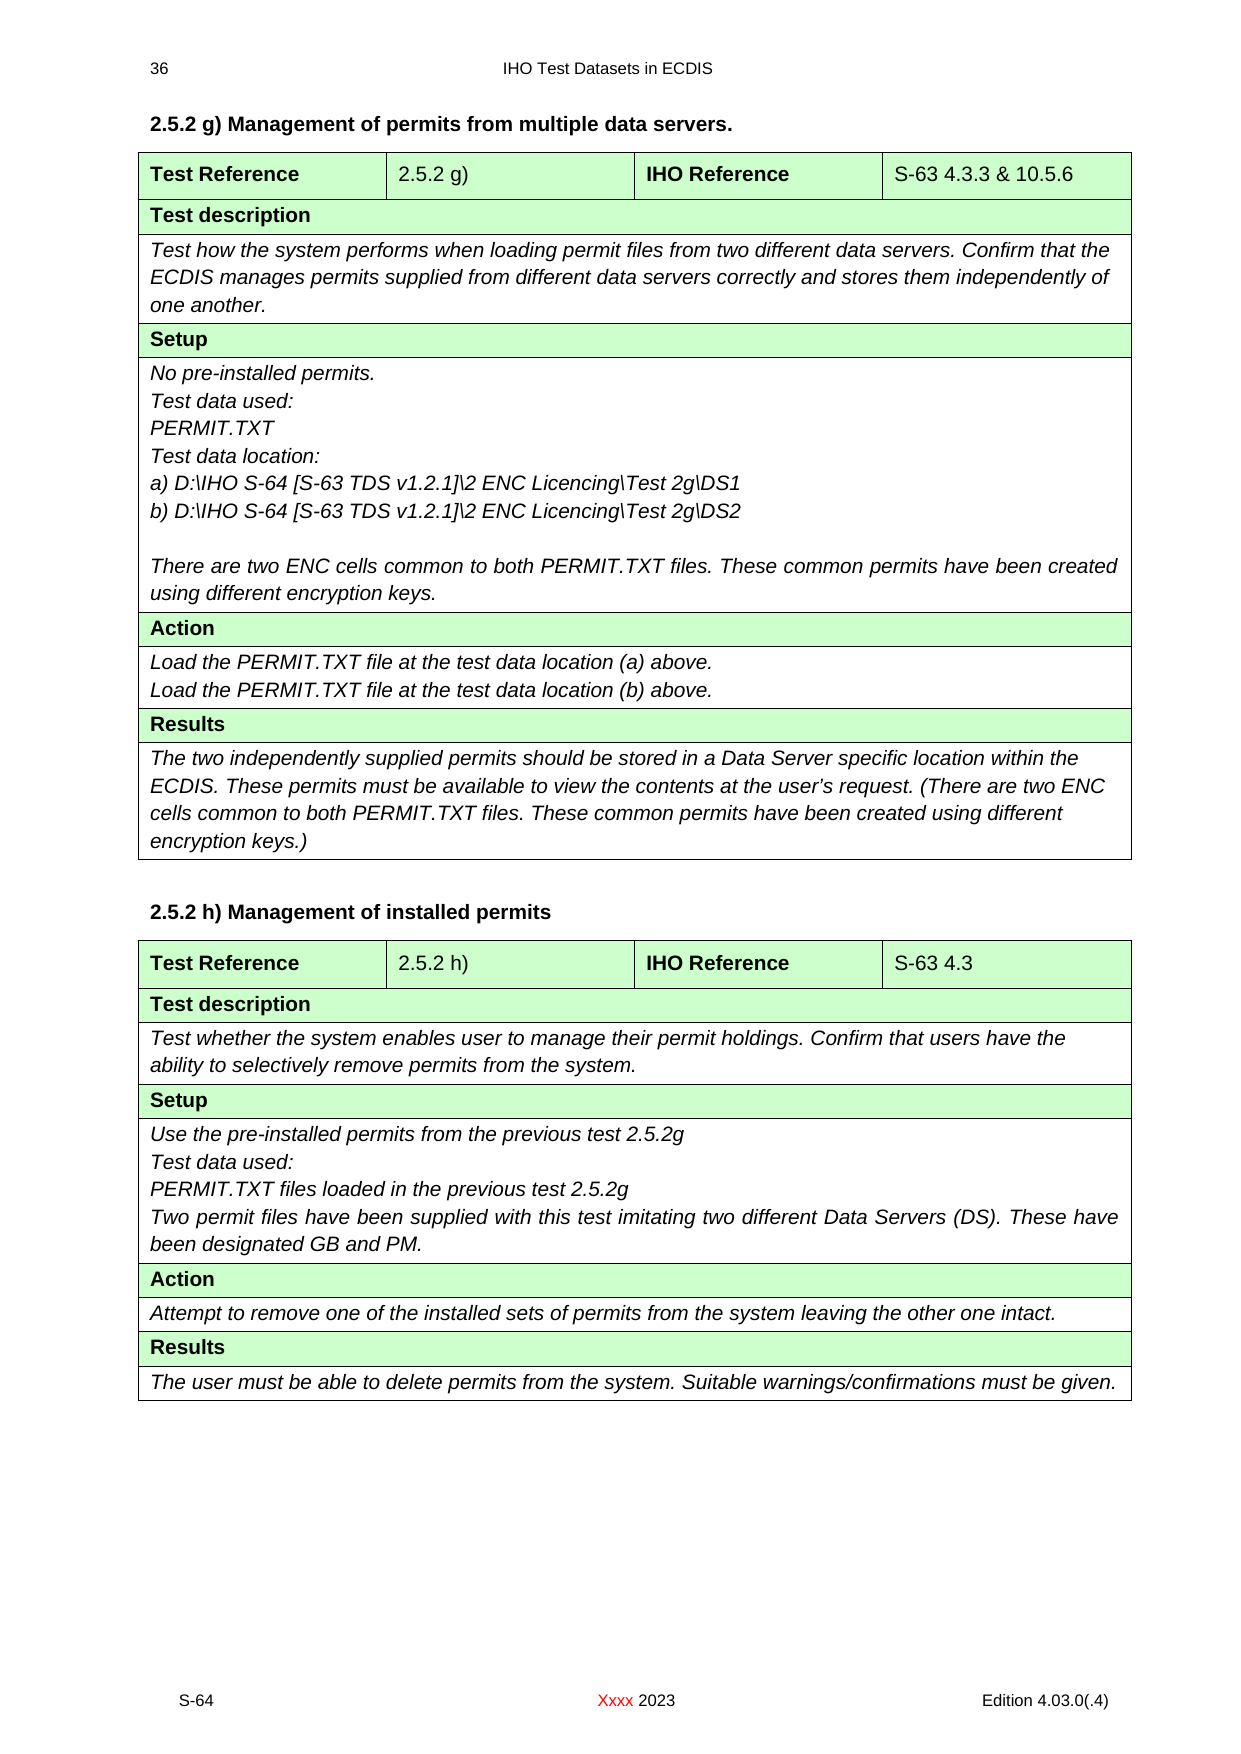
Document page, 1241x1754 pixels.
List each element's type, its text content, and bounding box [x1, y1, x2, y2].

table_cell No pre-installed permits. Test data used: PERMIT.TXT Test data location: a) D:\IHO S-64 [S-63 TDS v1.2.1]\2 ENC Licencing\Test 2g\DS1 b) D:\IHO S-64 [S-63 TDS v1.2.1]\2 ENC Licencing\Test 2g\DS2 There are two ENC cells common to both PERMIT.TXT files. These common permits have been created using different encryption keys. [139, 358, 1131, 612]
table_header S-63 4.3.3 & 10.5.6 [883, 153, 1131, 199]
table_cell Setup [139, 324, 1131, 357]
table_header 2.5.2 h) [387, 941, 634, 987]
table_cell Use the pre-installed permits from the previous test 2.5.2g Test data used: PERMIT.TXT files loaded in the previous test 2.5.2g Two permit files have been supplied with this test imitating two different Data Servers (DS). These have been designated GB and PM. [139, 1119, 1131, 1262]
table_header Test Reference [139, 941, 386, 987]
table_cell Attempt to remove one of the installed sets of permits from the system leaving the other one intact. [139, 1298, 1131, 1331]
table_cell Results [139, 709, 1131, 742]
table_header IHO Reference [635, 153, 882, 199]
table_cell Setup [139, 1085, 1131, 1118]
table_cell Test description [139, 989, 1131, 1022]
table_header 2.5.2 g) [387, 153, 634, 199]
table_header IHO Reference [635, 941, 882, 987]
table_cell Test description [139, 200, 1131, 233]
table_cell Action [139, 1264, 1131, 1297]
table_cell The user must be able to delete permits from the system. Suitable warnings/confirmations must be given. [139, 1367, 1131, 1400]
table_cell The two independently supplied permits should be stored in a Data Server specific location within the ECDIS. These permits must be available to view the contents at the user’s request. (There are two ENC cells common to both PERMIT.TXT files. These common permits have been created using different encryption keys.) [139, 743, 1131, 859]
subtitle 2.5.2 h) Management of installed permits [150, 900, 1137, 924]
table_cell Results [139, 1332, 1131, 1366]
table_cell Load the PERMIT.TXT file at the test data location (a) above. Load the PERMIT.TXT file at the test data location (b) above. [139, 647, 1131, 708]
subtitle 2.5.2 g) Management of permits from multiple data servers. [150, 112, 1137, 136]
table_cell Test how the system performs when loading permit files from two different data servers. Confirm that the ECDIS manages permits supplied from different data servers correctly and stores them independently of one another. [139, 235, 1131, 323]
table_header Test Reference [139, 153, 386, 199]
table_cell Test whether the system enables user to manage their permit holdings. Confirm that users have the ability to selectively remove permits from the system. [139, 1023, 1131, 1084]
table_cell Action [139, 613, 1131, 646]
table_header S-63 4.3 [883, 941, 1131, 987]
